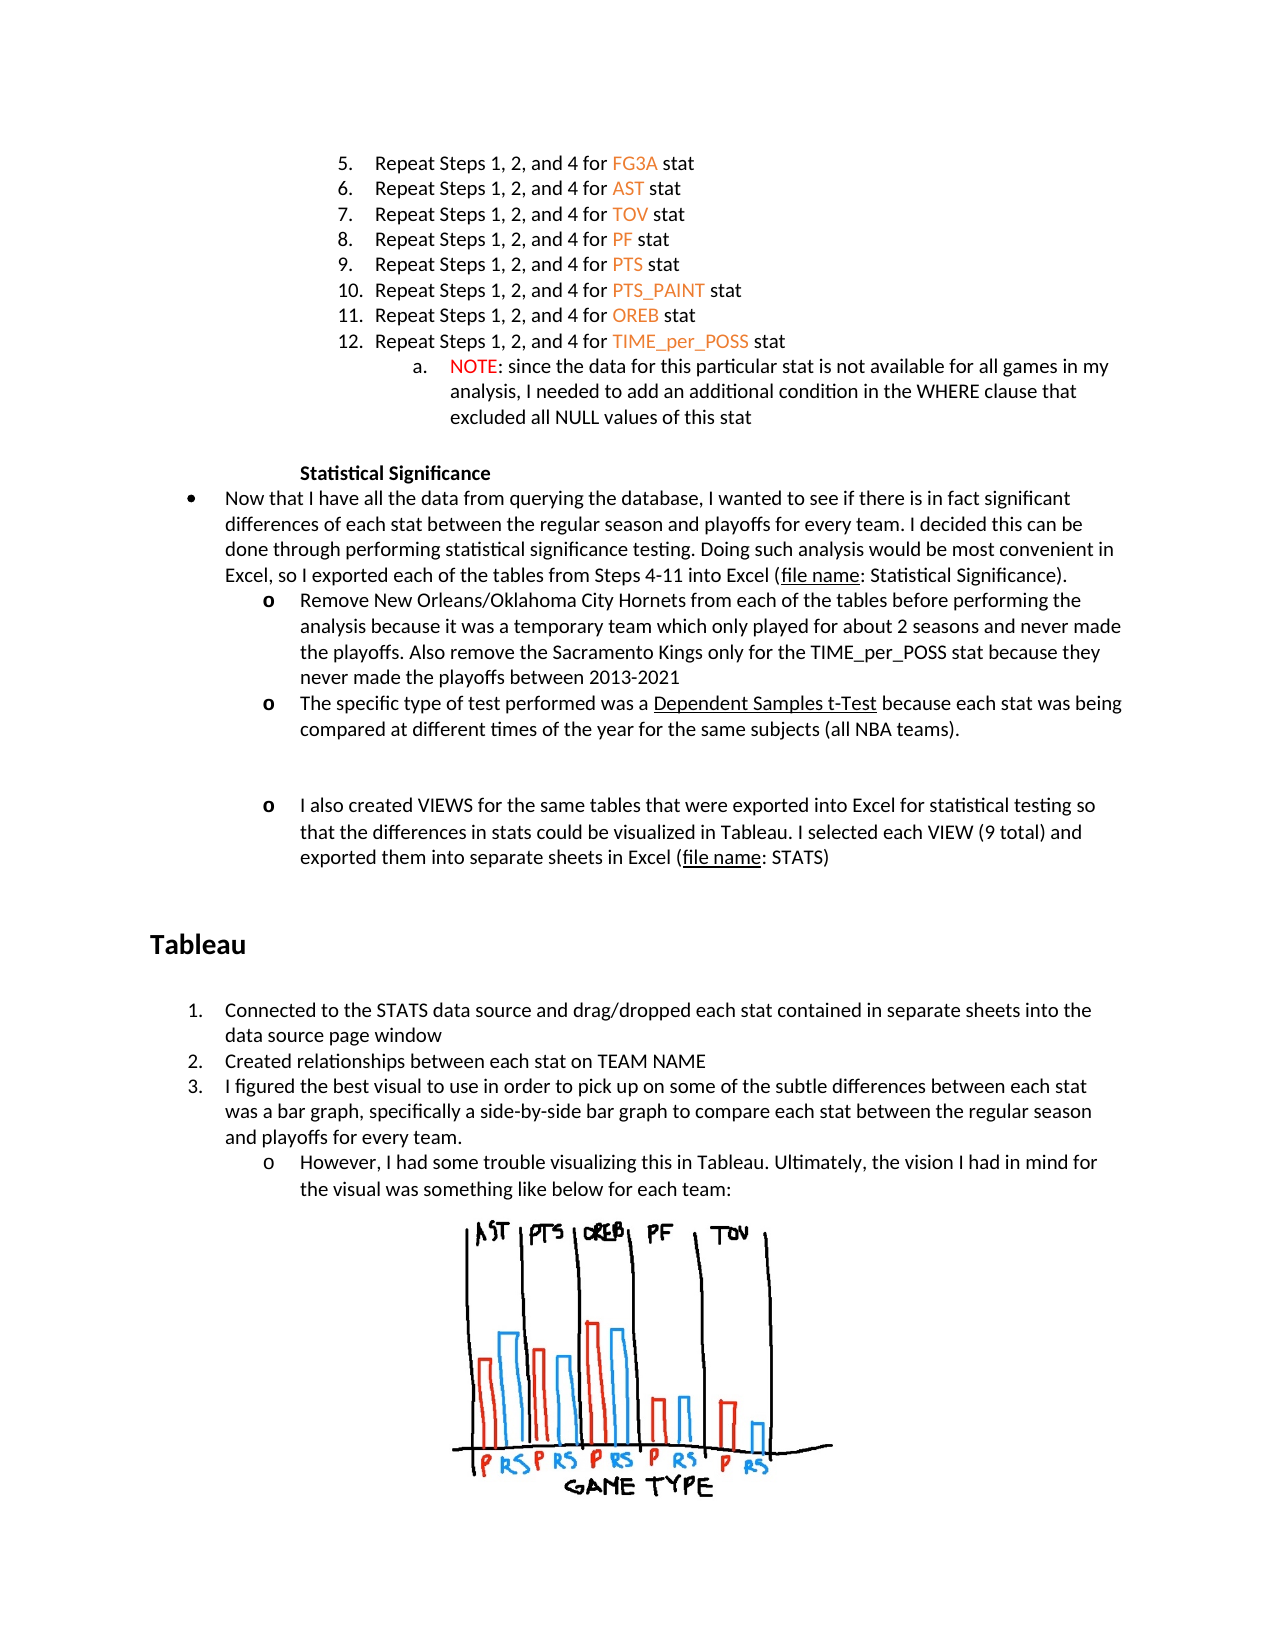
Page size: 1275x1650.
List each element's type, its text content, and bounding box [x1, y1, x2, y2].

list Repeat Steps 1, 2, and 4 for TOV stat [337, 201, 1125, 226]
list Repeat Steps 1, 2, and 4 for PTS stat [337, 252, 1125, 277]
list NOTE: since the data for this particular stat is not available for all games in my analysis, I needed to add an additional condition in the WHERE clause that excluded all NULL values of this stat [412, 353, 1125, 429]
list Repeat Steps 1, 2, and 4 for TIME_per_POSS stat [337, 328, 1125, 353]
list Repeat Steps 1, 2, and 4 for AST stat [337, 175, 1125, 201]
list Repeat Steps 1, 2, and 4 for PF stat [337, 226, 1125, 252]
list Connected to the STATS data source and drag/dropped each stat contained in separate sheets into the data source page window [187, 997, 1125, 1048]
list Remove New Orleans/Oklahoma City Hornets from each of the tables before performing the analysis because it was a temporary team which only played for about 2 seasons and never made the playoffs. Also remove the Sacramento Kings only for the TIME_per_POSS stat because they never made the playoffs between 2013-2021 [262, 587, 1125, 690]
list The specific type of test performed was a Dependent Samples t-Test because each stat was being compared at different times of the year for the same subjects (all NBA teams). [262, 690, 1125, 742]
list I figured the best visual to use in order to pick up on some of the subtle differences between each stat was a bar graph, specifically a side-by-side bar graph to compare each stat between the regular season and playoffs for every team. [187, 1073, 1125, 1149]
list Repeat Steps 1, 2, and 4 for FG3A stat [337, 150, 1125, 175]
list However, I had some trouble visualizing this in Tableau. Ultimately, the vision I had in mind for the visual was something like below for each team: [262, 1149, 1125, 1201]
list Now that I have all the data from querying the database, I wanted to see if there is in fact significant differences of each stat between the regular season and playoffs for every team. I decided this can be done through performing statistical significance testing. Doing such analysis would be most convenient in Excel, so I exported each of the tables from Steps 4-11 into Excel (file name: Statistical Significance). [187, 486, 1125, 587]
list Repeat Steps 1, 2, and 4 for PTS_PAINT stat [337, 277, 1125, 302]
text Tableau [150, 926, 1125, 961]
picture [448, 1208, 838, 1501]
text Statistical Significance [150, 460, 1125, 486]
list I also created VIEWS for the same tables that were exported into Excel for statistical testing so that the differences in stats could be visualized in Tableau. I selected each VIEW (9 total) and exported them into separate sheets in Excel (file name: STATS) [262, 793, 1125, 870]
list Repeat Steps 1, 2, and 4 for OREB stat [337, 302, 1125, 328]
list Created relationships between each stat on TEAM NAME [187, 1048, 1125, 1073]
